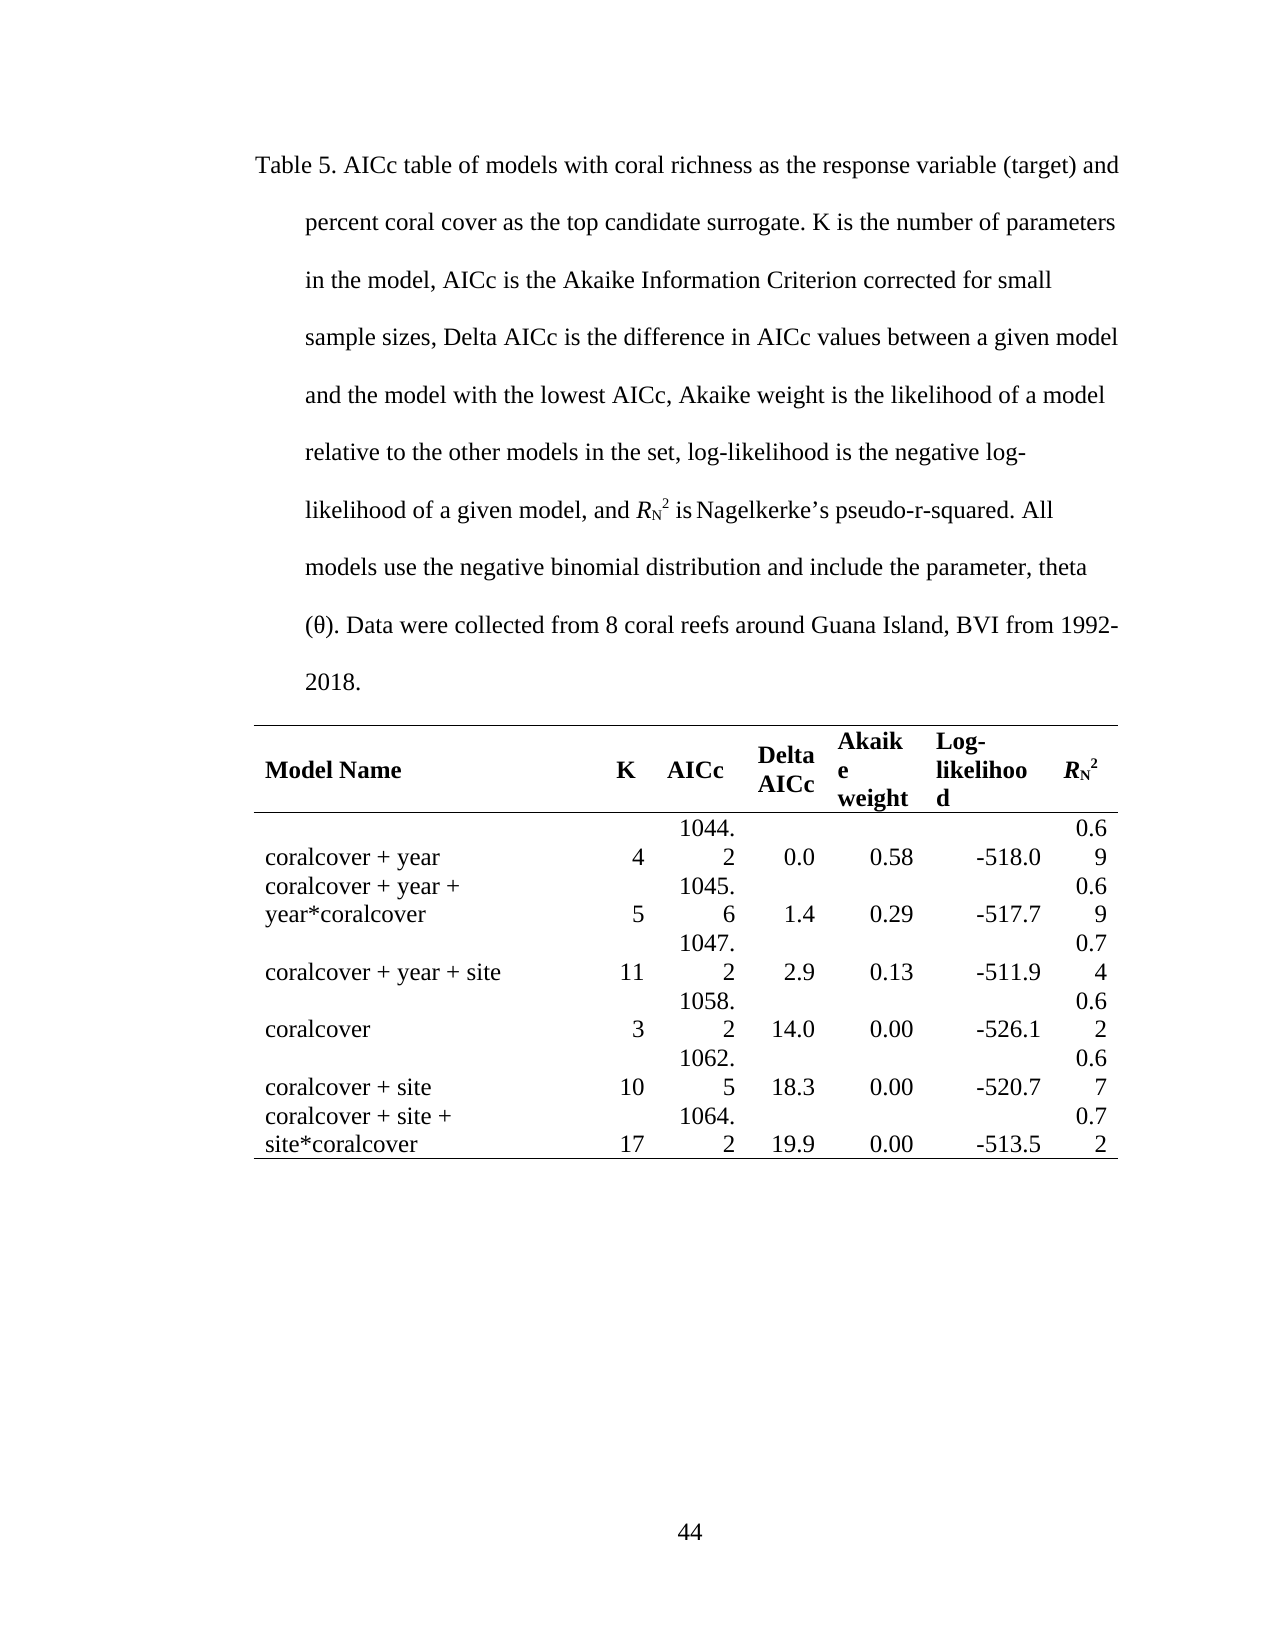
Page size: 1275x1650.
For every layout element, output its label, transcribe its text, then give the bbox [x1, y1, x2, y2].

table_cell coralcover + site + site*coralcover [254, 1101, 605, 1158]
table_header RN2 [1052, 726, 1118, 812]
table_cell -513.5 [925, 1101, 1052, 1158]
table_cell 0.69 [1052, 871, 1118, 928]
table_cell 1064.2 [656, 1101, 746, 1158]
table_header Delta AICc [746, 726, 826, 812]
table_cell 19.9 [746, 1101, 826, 1158]
table_cell 11 [605, 928, 656, 986]
table_header AICc [656, 726, 746, 812]
table_cell 1044.2 [656, 813, 746, 871]
table_cell 0.69 [1052, 813, 1118, 871]
table_cell 1.4 [746, 871, 826, 928]
table_cell -526.1 [925, 986, 1052, 1043]
table_header Akaike weight [826, 726, 924, 812]
table_cell 3 [605, 986, 656, 1043]
table_cell -517.7 [925, 871, 1052, 928]
table_cell 0.62 [1052, 986, 1118, 1043]
table_cell 0.00 [826, 1101, 924, 1158]
table_cell 5 [605, 871, 656, 928]
table_cell 2.9 [746, 928, 826, 986]
table_cell coralcover [254, 986, 605, 1043]
table_cell coralcover + year [254, 813, 605, 871]
table_cell 10 [605, 1043, 656, 1101]
table_cell 1047.2 [656, 928, 746, 986]
subtitle Table 5. AICc table of models with coral richness as the response variable (target) and percent coral cover as the top candidate surrogate. K is the number of parameters in the model, AICc is the Akaike Information Criterion corrected for small sample sizes, Delta AICc is the difference in AICc values between a given model and the model with the lowest AICc, Akaike weight is the likelihood of a model relative to the other models in the set, log-likelihood is the negative log-likelihood of a given model, and RN2 is Nagelkerke’s pseudo-r-squared. All models use the negative binomial distribution and include the parameter, theta (θ). Data were collected from 8 coral reefs around Guana Island, BVI from 1992-2018. [255, 150, 1125, 696]
table_cell 1045.6 [656, 871, 746, 928]
table_cell 18.3 [746, 1043, 826, 1101]
table_cell 1062.5 [656, 1043, 746, 1101]
table_cell 4 [605, 813, 656, 871]
table_cell 0.72 [1052, 1101, 1118, 1158]
table_cell 0.74 [1052, 928, 1118, 986]
table_cell 0.29 [826, 871, 924, 928]
table_cell 0.00 [826, 1043, 924, 1101]
table_cell coralcover + year + year*coralcover [254, 871, 605, 928]
table_cell -520.7 [925, 1043, 1052, 1101]
table_cell 0.00 [826, 986, 924, 1043]
table_cell coralcover + year + site [254, 928, 605, 986]
table_cell 1058.2 [656, 986, 746, 1043]
table_header K [605, 726, 656, 812]
table_header Model Name [254, 726, 605, 812]
table_cell 0.13 [826, 928, 924, 986]
table_cell 0.58 [826, 813, 924, 871]
table_cell 17 [605, 1101, 656, 1158]
table_cell 0.0 [746, 813, 826, 871]
table_cell 14.0 [746, 986, 826, 1043]
table_cell 0.67 [1052, 1043, 1118, 1101]
table_cell -511.9 [925, 928, 1052, 986]
table_cell -518.0 [925, 813, 1052, 871]
table_header Log-likelihood [925, 726, 1052, 812]
table_cell coralcover + site [254, 1043, 605, 1101]
